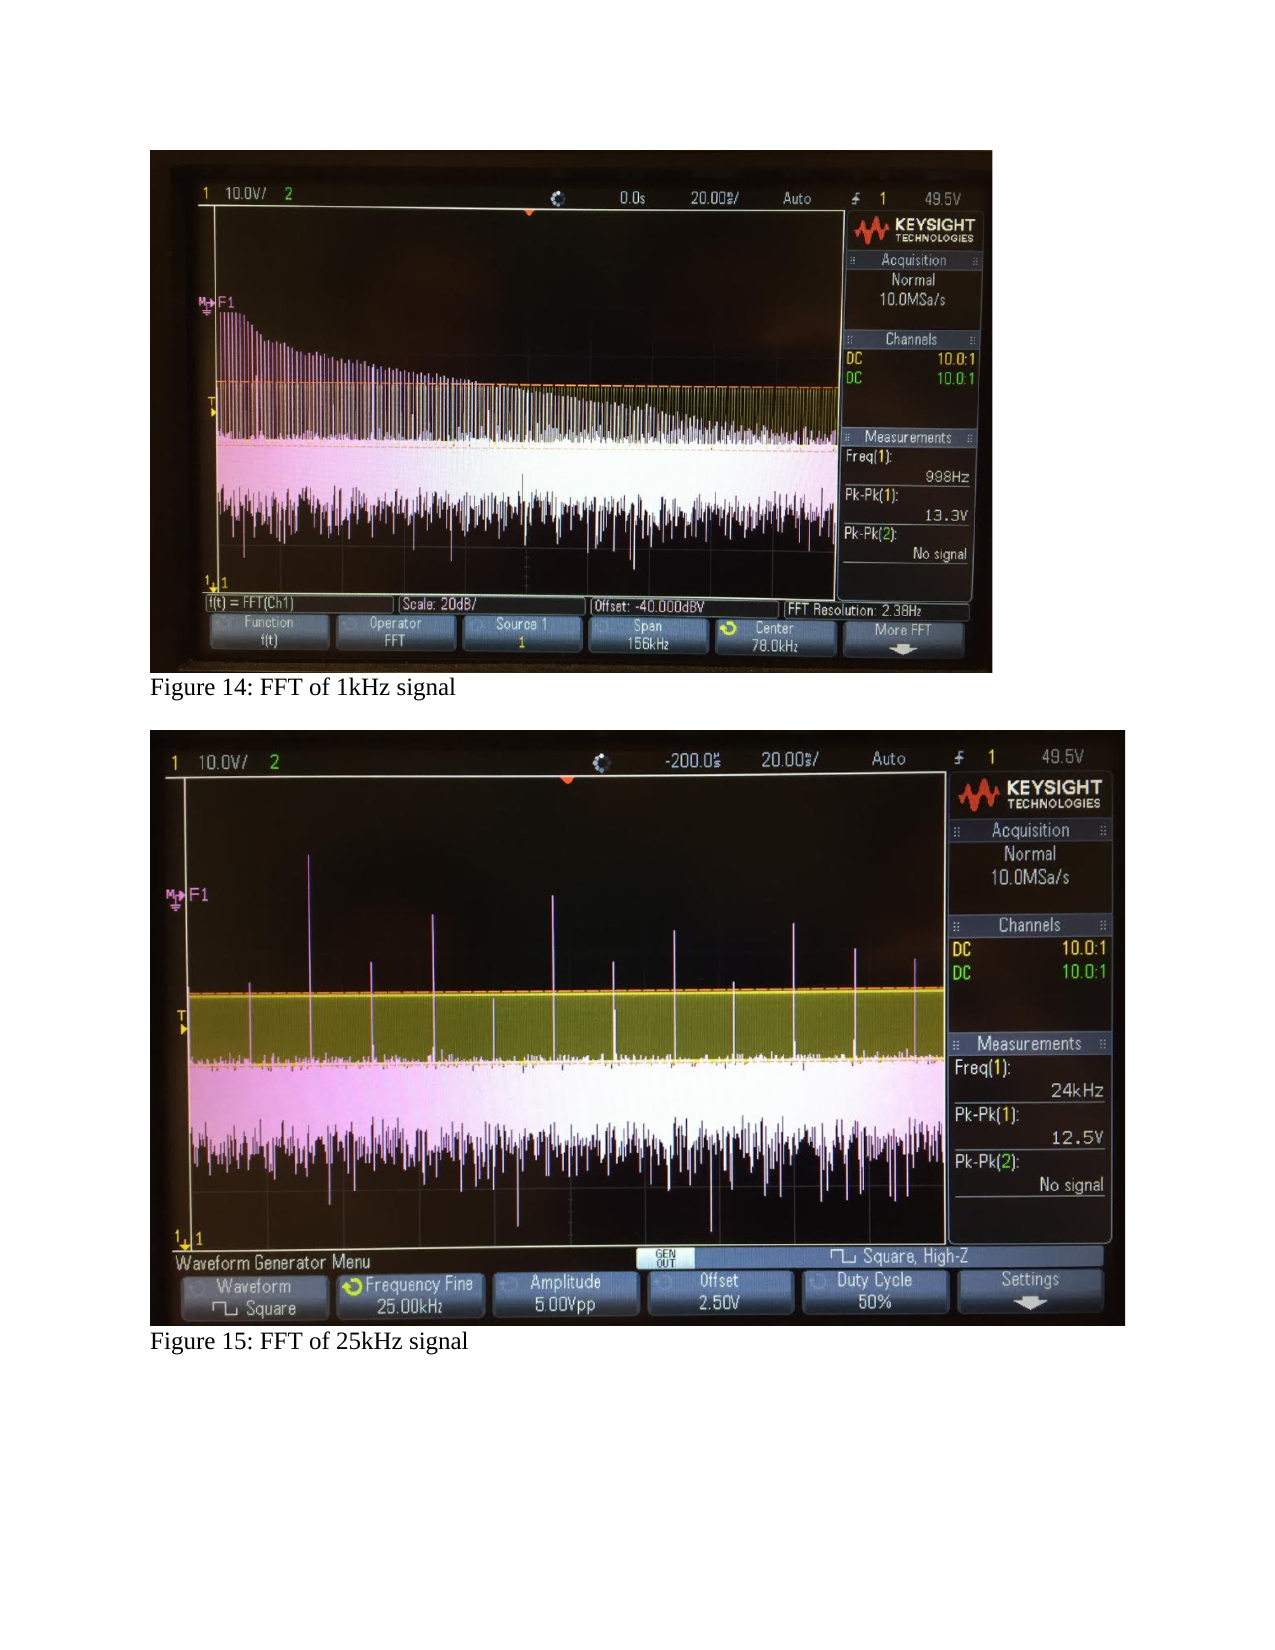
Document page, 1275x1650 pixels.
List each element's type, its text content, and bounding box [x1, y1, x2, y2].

picture [150, 730, 1125, 1326]
text Figure 14: FFT of 1kHz signal [150, 672, 1125, 701]
picture [150, 150, 993, 673]
text Figure 15: FFT of 25kHz signal [150, 1326, 1125, 1354]
